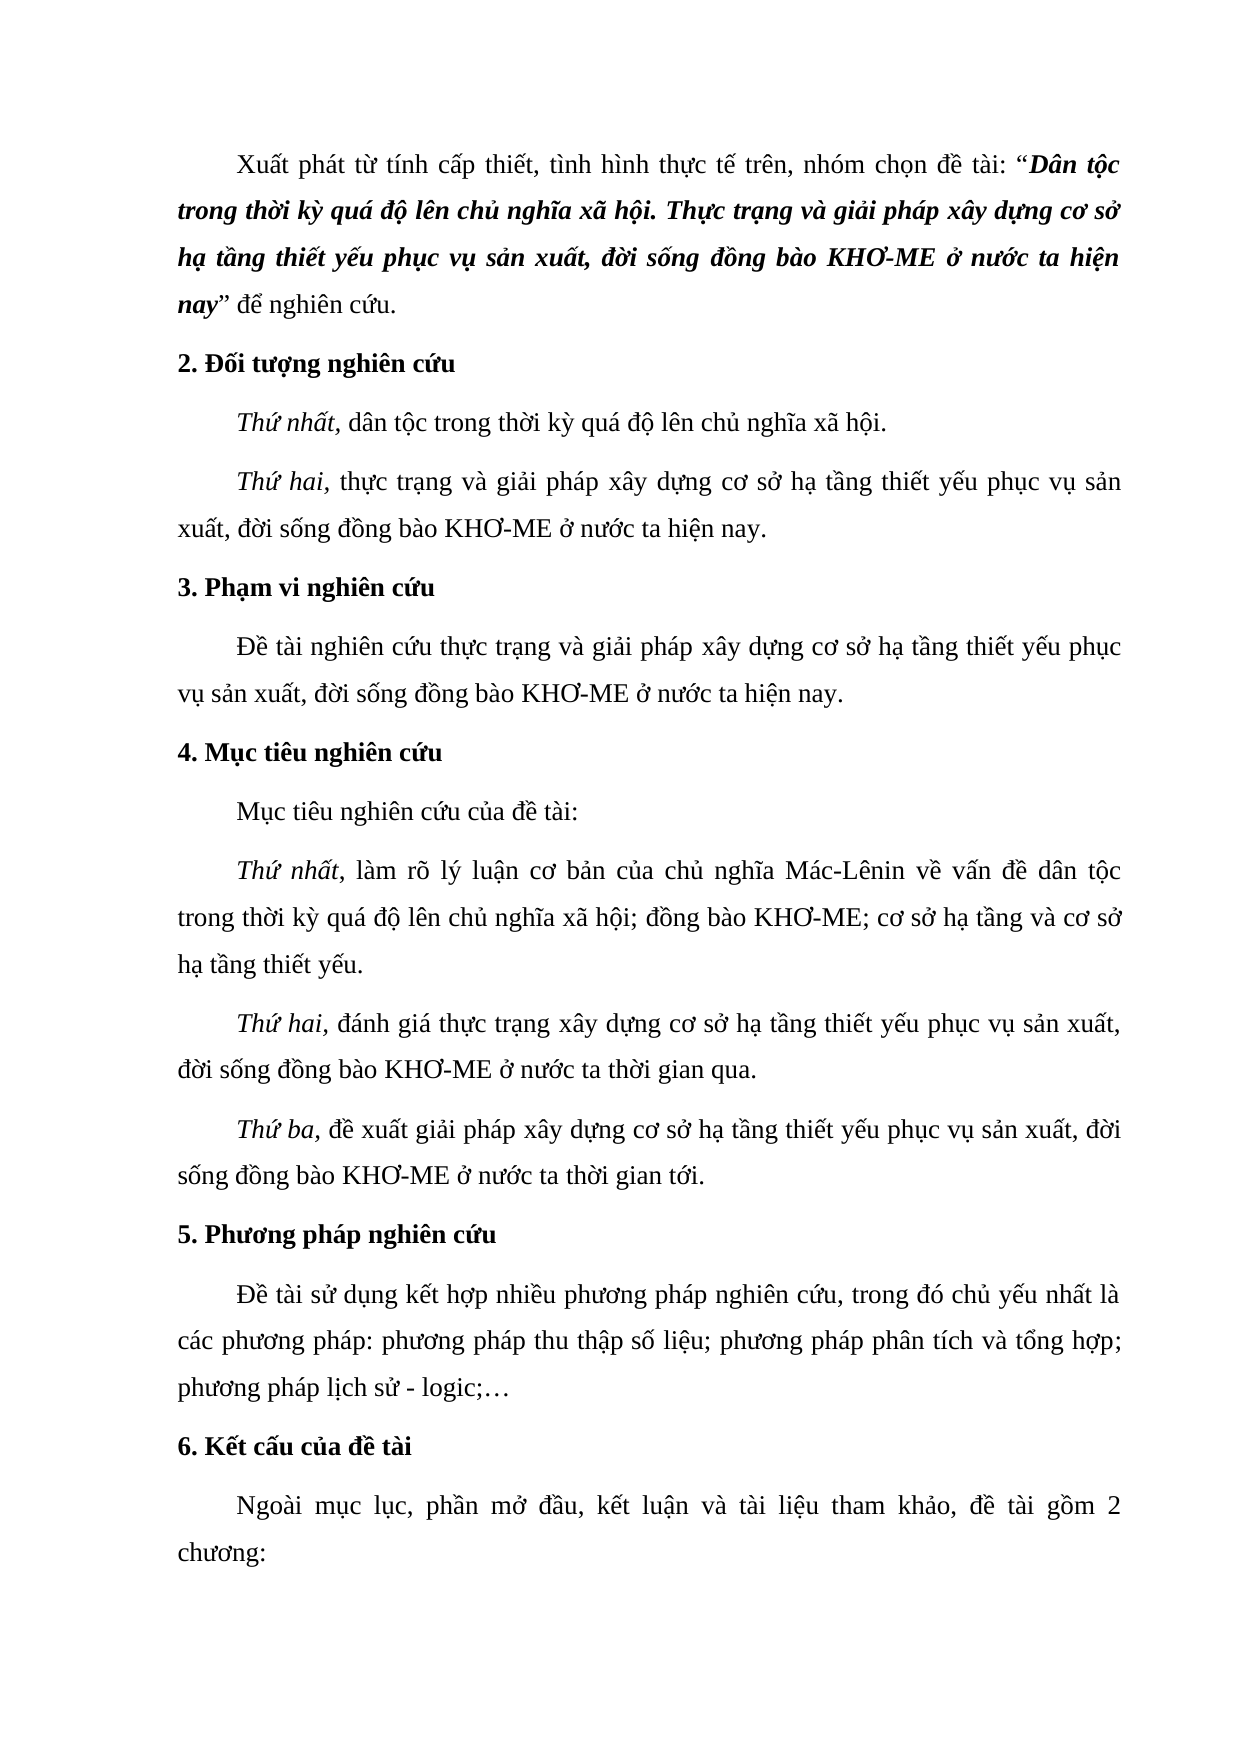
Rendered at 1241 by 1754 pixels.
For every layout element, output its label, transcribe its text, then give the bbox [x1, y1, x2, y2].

text Đề tài sử dụng kết hợp nhiều phương pháp nghiên cứu, trong đó chủ yếu nhất là các phương pháp: phương pháp thu thập số liệu; phương pháp phân tích và tổng hợp; phương pháp lịch sử - logic;… [177, 1278, 1122, 1402]
text Thứ ba, đề xuất giải pháp xây dựng cơ sở hạ tầng thiết yếu phục vụ sản xuất, đời sống đồng bào KHƠ-ME ở nước ta thời gian tới. [177, 1113, 1122, 1191]
subtitle 4. Mục tiêu nghiên cứu [177, 736, 1122, 767]
text Thứ nhất, làm rõ lý luận cơ bản của chủ nghĩa Mác-Lênin về vấn đề dân tộc trong thời kỳ quá độ lên chủ nghĩa xã hội; đồng bào KHƠ-ME; cơ sở hạ tầng và cơ sở hạ tầng thiết yếu. [177, 854, 1122, 979]
text Ngoài mục lục, phần mở đầu, kết luận và tài liệu tham khảo, đề tài gồm 2 chương: [177, 1489, 1122, 1567]
subtitle 5. Phương pháp nghiên cứu [177, 1218, 1122, 1250]
subtitle 6. Kết cấu của đề tài [177, 1430, 1122, 1461]
text Đề tài nghiên cứu thực trạng và giải pháp xây dựng cơ sở hạ tầng thiết yếu phục vụ sản xuất, đời sống đồng bào KHƠ-ME ở nước ta hiện nay. [177, 630, 1122, 708]
subtitle 3. Phạm vi nghiên cứu [177, 571, 1122, 602]
text Thứ nhất, dân tộc trong thời kỳ quá độ lên chủ nghĩa xã hội. [177, 406, 1122, 437]
text Thứ hai, thực trạng và giải pháp xây dựng cơ sở hạ tầng thiết yếu phục vụ sản xuất, đời sống đồng bào KHƠ-ME ở nước ta hiện nay. [177, 465, 1122, 543]
subtitle 2. Đối tượng nghiên cứu [177, 347, 1122, 378]
text Thứ hai, đánh giá thực trạng xây dựng cơ sở hạ tầng thiết yếu phục vụ sản xuất, đời sống đồng bào KHƠ-ME ở nước ta thời gian qua. [177, 1007, 1122, 1085]
text Mục tiêu nghiên cứu của đề tài: [177, 795, 1122, 826]
text Xuất phát từ tính cấp thiết, tình hình thực tế trên, nhóm chọn đề tài: “Dân tộc trong thời kỳ quá độ lên chủ nghĩa xã hội. Thực trạng và giải pháp xây dựng cơ sở hạ tầng thiết yếu phục vụ sản xuất, đời sống đồng bào KHƠ-ME ở nước ta hiện nay” để nghiên cứu. [177, 148, 1122, 319]
